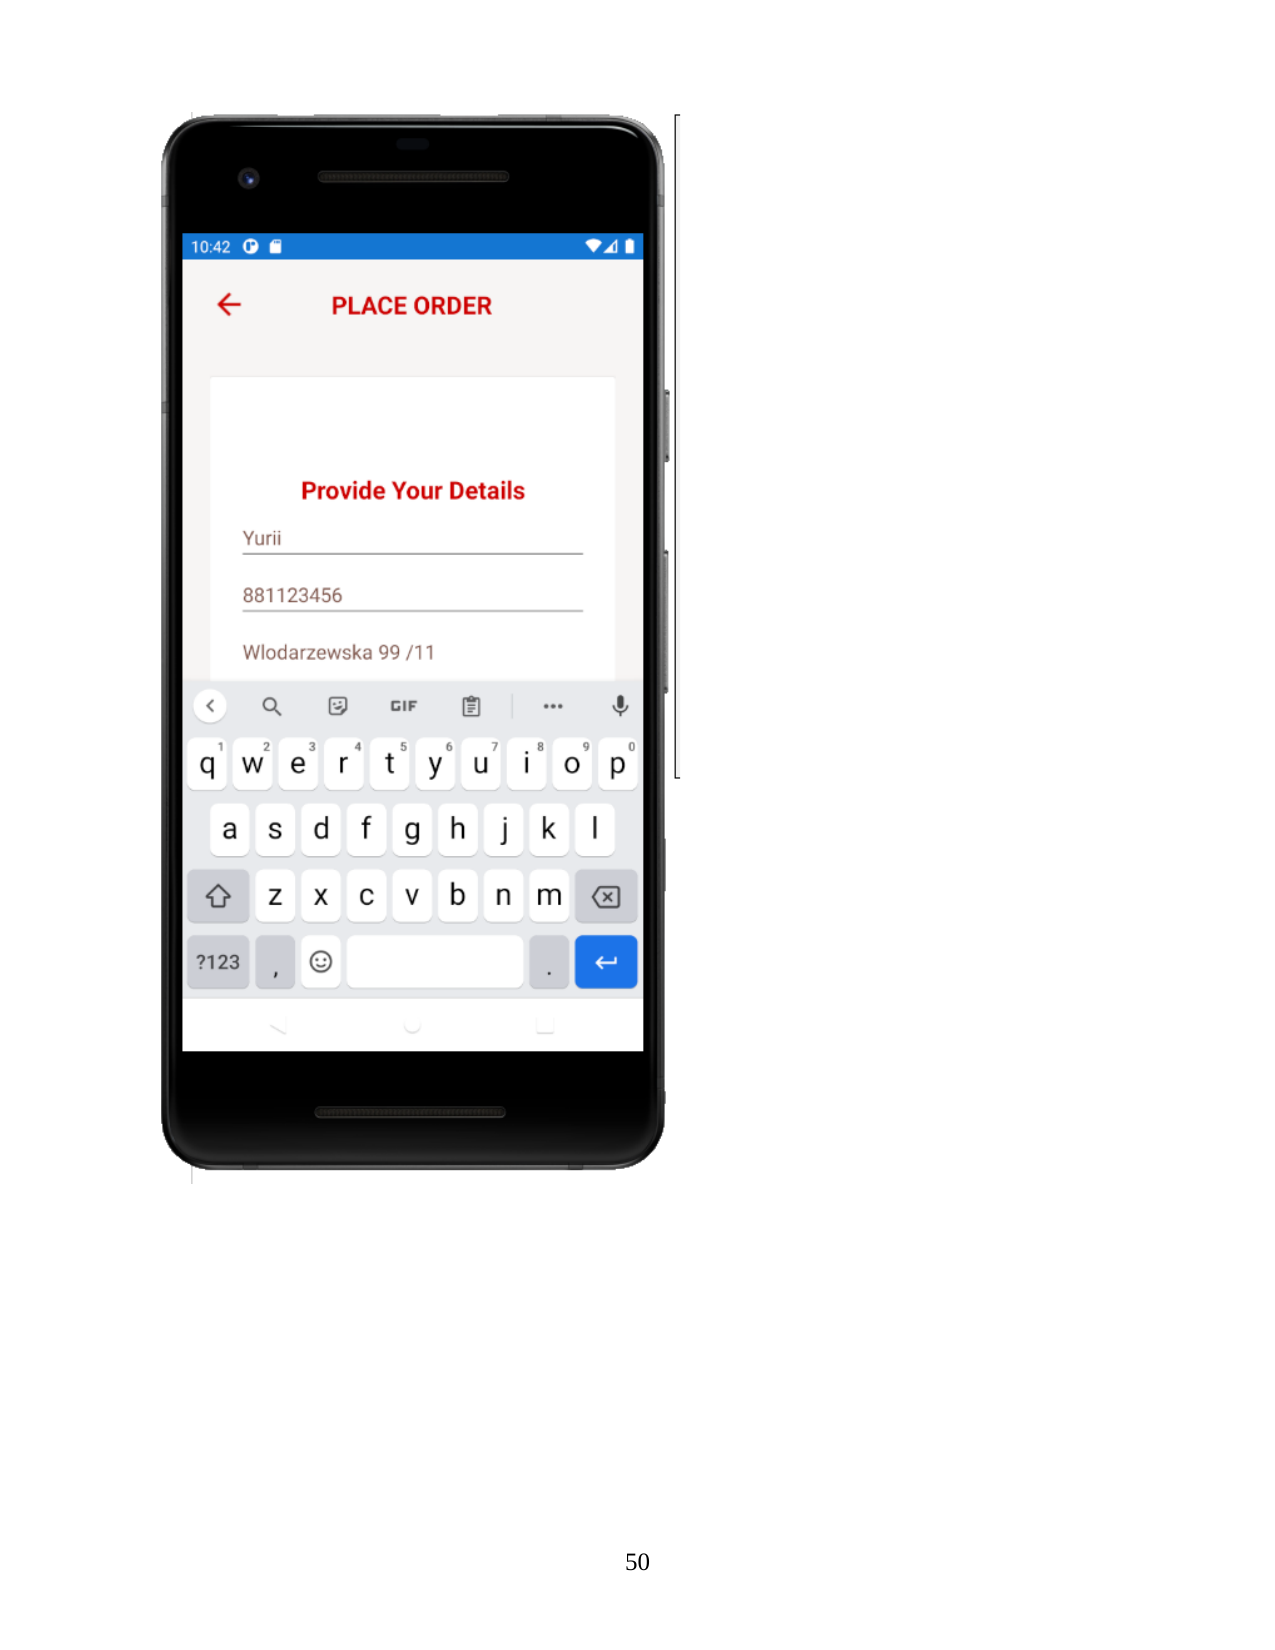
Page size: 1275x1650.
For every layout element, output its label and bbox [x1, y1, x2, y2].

picture [150, 112, 680, 1184]
